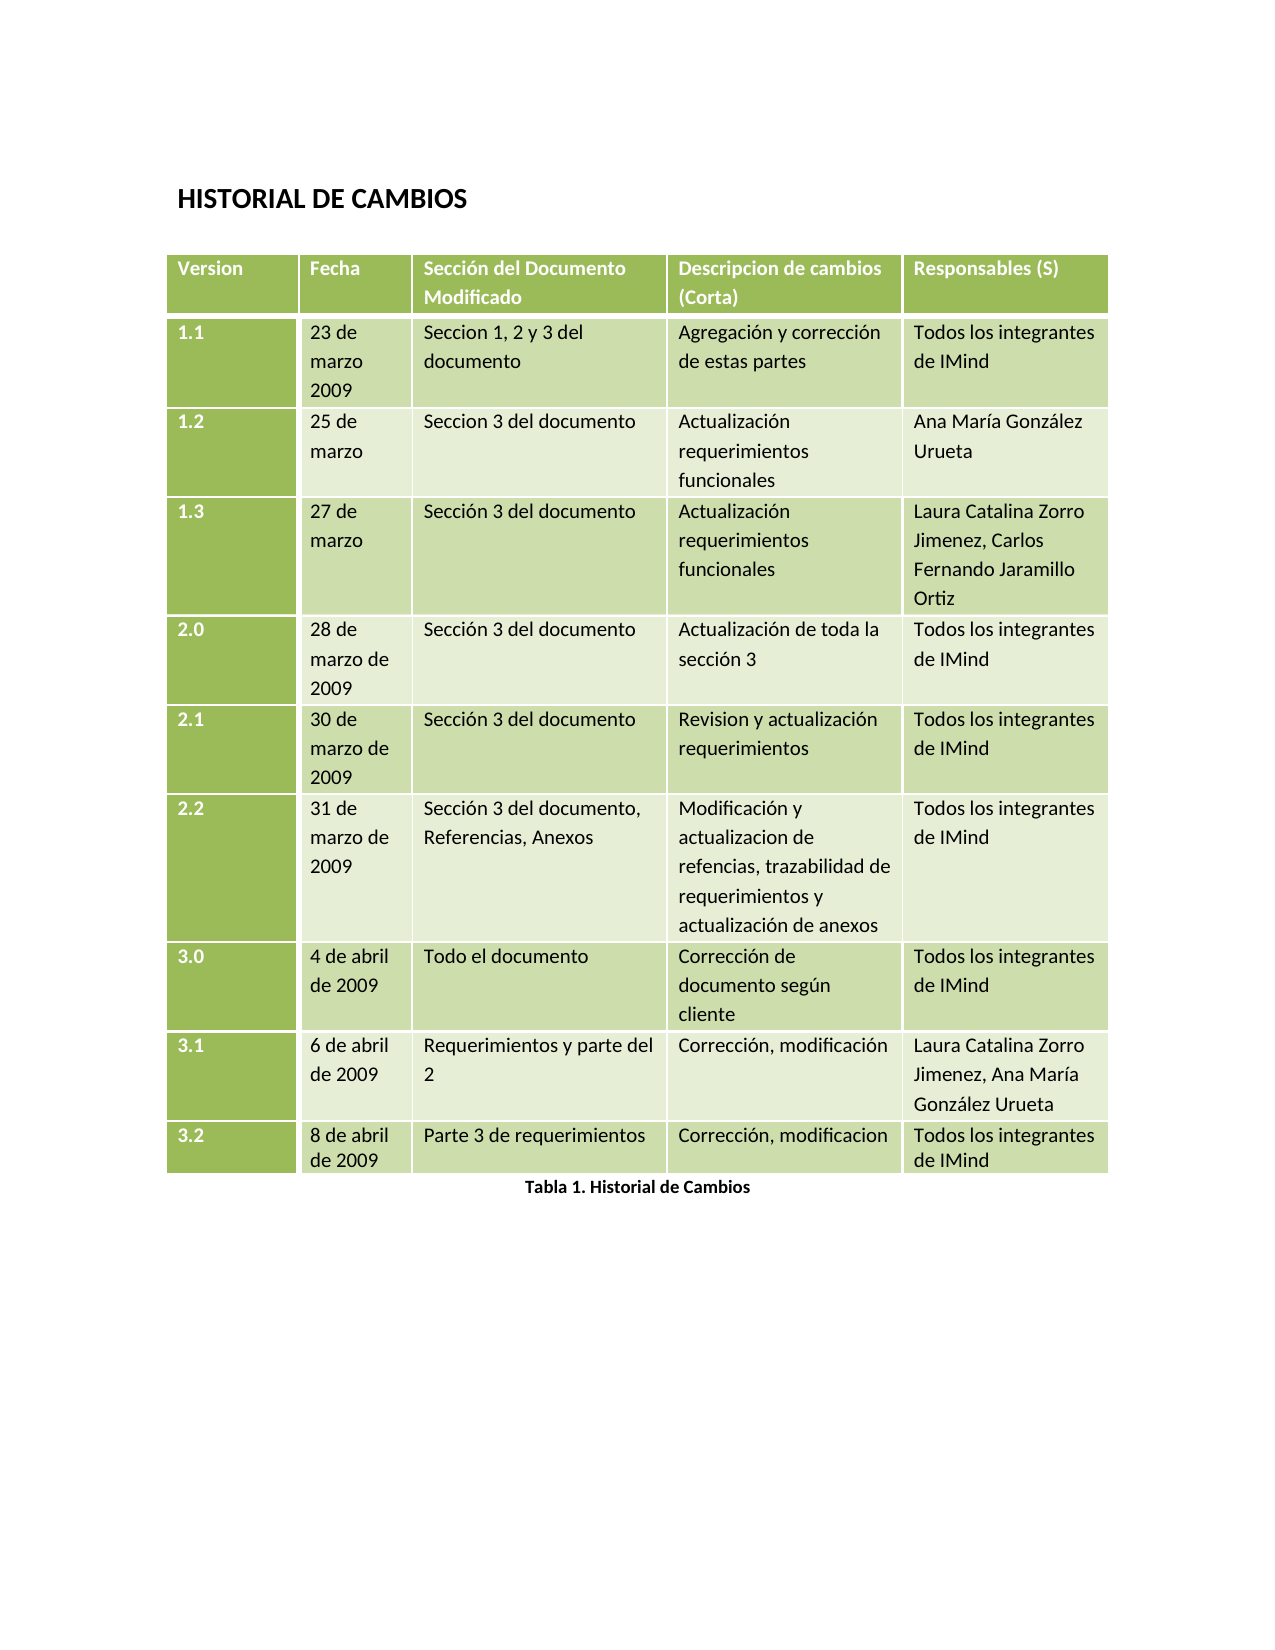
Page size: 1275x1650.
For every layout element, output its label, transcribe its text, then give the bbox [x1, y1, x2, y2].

table_cell 27 de marzo [302, 498, 411, 614]
table_cell 1.3 [167, 498, 296, 614]
table_cell 25 de marzo [302, 409, 412, 496]
table_cell Laura Catalina Zorro Jimenez, Carlos Fernando Jaramillo Ortiz [904, 498, 1108, 614]
table_header Version [167, 255, 298, 313]
table_header Fecha [300, 255, 411, 313]
table_cell Actualización requerimientos funcionales [668, 498, 901, 614]
table_cell Todo el documento [413, 943, 666, 1030]
text Tabla 1. Historial de Cambios [177, 1175, 1098, 1198]
table_header Sección del Documento Modificado [413, 255, 666, 313]
table_cell Todos los integrantes de IMind [904, 1122, 1108, 1173]
table_cell Revision y actualización requerimientos [668, 706, 901, 793]
table_cell 8 de abril de 2009 [302, 1122, 411, 1173]
table_cell Corrección de documento según cliente [668, 943, 901, 1030]
table_cell 2.0 [167, 617, 296, 704]
table_cell Corrección, modificacion [668, 1122, 901, 1173]
table_cell 23 de marzo 2009 [302, 319, 411, 407]
table_cell 4 de abril de 2009 [302, 943, 411, 1030]
table_cell 1.1 [167, 319, 296, 407]
table_cell Corrección, modificación [668, 1033, 902, 1120]
table_cell 6 de abril de 2009 [302, 1033, 412, 1120]
table_cell 2.1 [167, 706, 296, 793]
table_cell Modificación y actualizacion de refencias, trazabilidad de requerimientos y actualización de anexos [668, 795, 902, 941]
table_cell 3.2 [167, 1122, 296, 1173]
table_cell Todos los integrantes de IMind [904, 706, 1108, 793]
table_cell Requerimientos y parte del 2 [413, 1033, 666, 1120]
table_cell Ana María González Urueta [903, 409, 1108, 496]
table_cell Todos los integrantes de IMind [904, 319, 1108, 407]
table_cell Sección 3 del documento, Referencias, Anexos [413, 795, 666, 941]
table_cell Sección 3 del documento [413, 498, 666, 614]
table_cell 31 de marzo de 2009 [302, 795, 412, 941]
table_header Descripcion de cambios (Corta) [668, 255, 901, 313]
table_cell Parte 3 de requerimientos [413, 1122, 666, 1173]
table_cell Agregación y corrección de estas partes [668, 319, 901, 407]
table_cell 30 de marzo de 2009 [302, 706, 411, 793]
table_cell Todos los integrantes de IMind [903, 617, 1108, 704]
table_cell Laura Catalina Zorro Jimenez, Ana María González Urueta [903, 1033, 1108, 1120]
table_cell 1.2 [167, 409, 296, 496]
table_cell 3.0 [167, 943, 296, 1030]
table_cell 2.2 [167, 795, 296, 941]
subtitle HISTORIAL DE CAMBIOS [177, 180, 1098, 215]
table_cell Actualización requerimientos funcionales [668, 409, 902, 496]
table_cell 28 de marzo de 2009 [302, 617, 412, 704]
table_cell Seccion 1, 2 y 3 del documento [413, 319, 666, 407]
table_header Responsables (S) [904, 255, 1108, 313]
table_cell 3.1 [167, 1033, 296, 1120]
table_cell Actualización de toda la sección 3 [668, 617, 902, 704]
table_cell Sección 3 del documento [413, 617, 666, 704]
table_cell Todos los integrantes de IMind [903, 795, 1108, 941]
table_cell Todos los integrantes de IMind [904, 943, 1108, 1030]
table_cell Seccion 3 del documento [413, 409, 666, 496]
table_cell Sección 3 del documento [413, 706, 666, 793]
